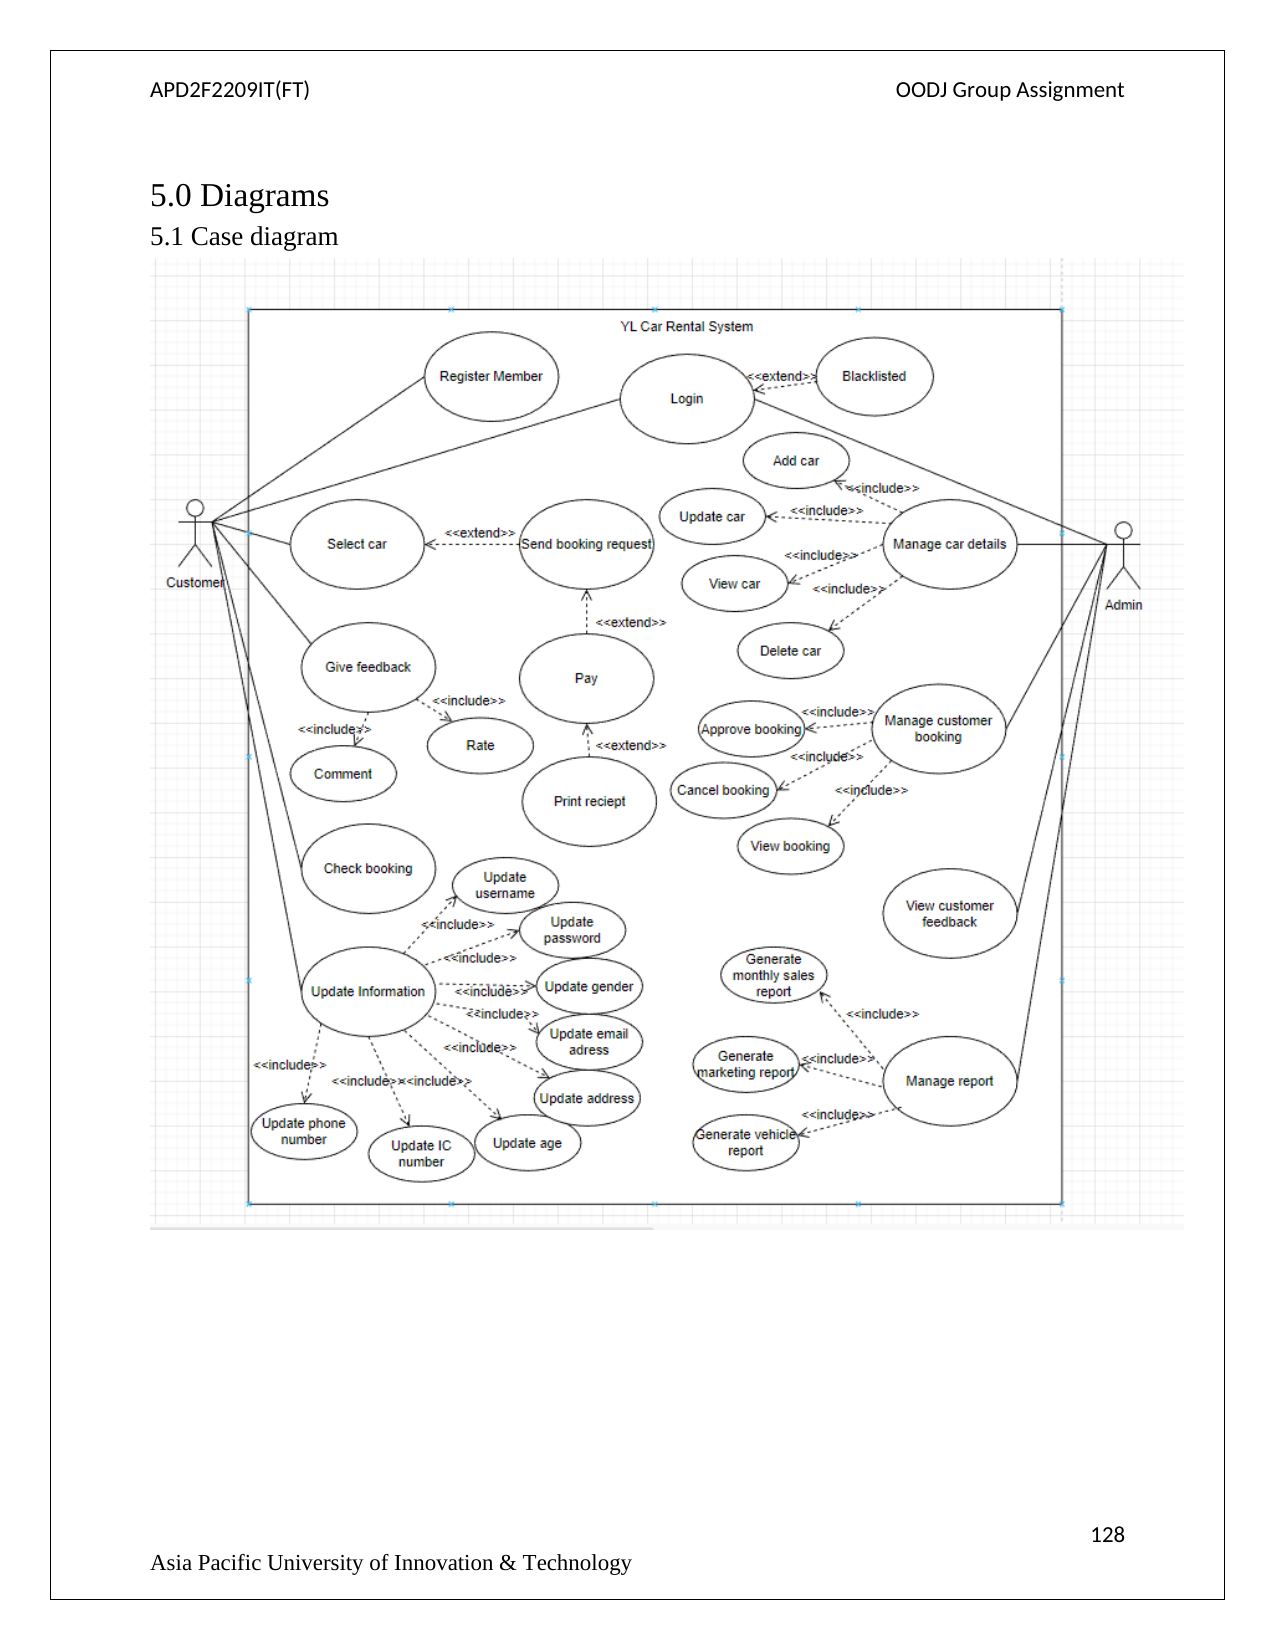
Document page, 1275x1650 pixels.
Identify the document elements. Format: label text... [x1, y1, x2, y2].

subtitle 5.0 Diagrams [150, 175, 1125, 213]
picture [150, 258, 1184, 1230]
subtitle 5.1 Case diagram [150, 221, 1125, 252]
